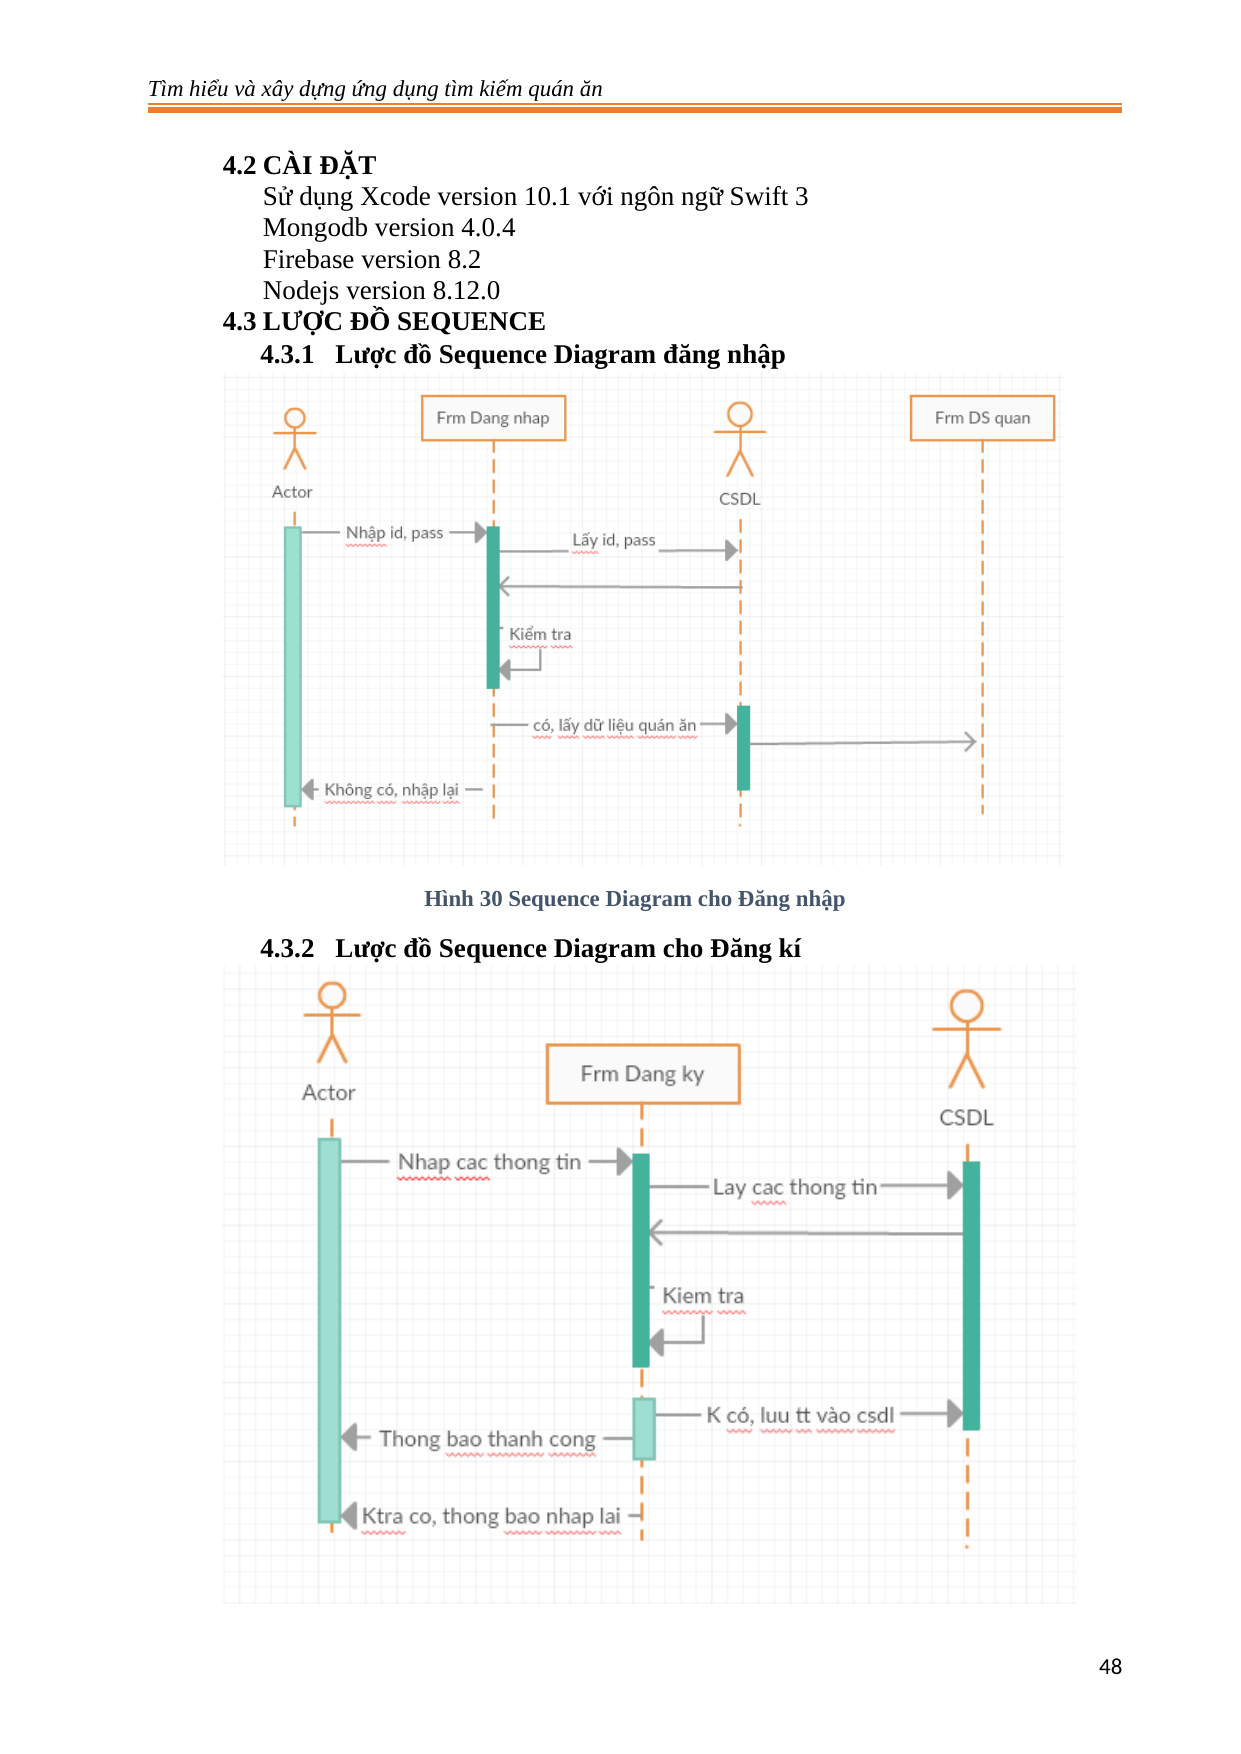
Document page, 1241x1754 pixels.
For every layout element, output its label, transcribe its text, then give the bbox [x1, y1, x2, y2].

picture [222, 372, 1065, 866]
text Hình 30 Sequence Diagram cho Đăng nhập [148, 885, 1122, 911]
text Nodejs version 8.12.0 [263, 274, 1122, 305]
list Lược đồ Sequence Diagram đăng nhập [260, 338, 1122, 370]
list Lược đồ Sequence Diagram cho Đăng kí [260, 932, 1122, 963]
list CÀI ĐẶT [223, 149, 1122, 180]
list LƯỢC ĐỒ SEQUENCE [223, 305, 1122, 336]
text Sử dụng Xcode version 10.1 với ngôn ngữ Swift 3 [263, 180, 1122, 212]
text Mongodb version 4.0.4 [263, 212, 1122, 243]
picture [222, 965, 1078, 1604]
text Firebase version 8.2 [263, 243, 1122, 274]
